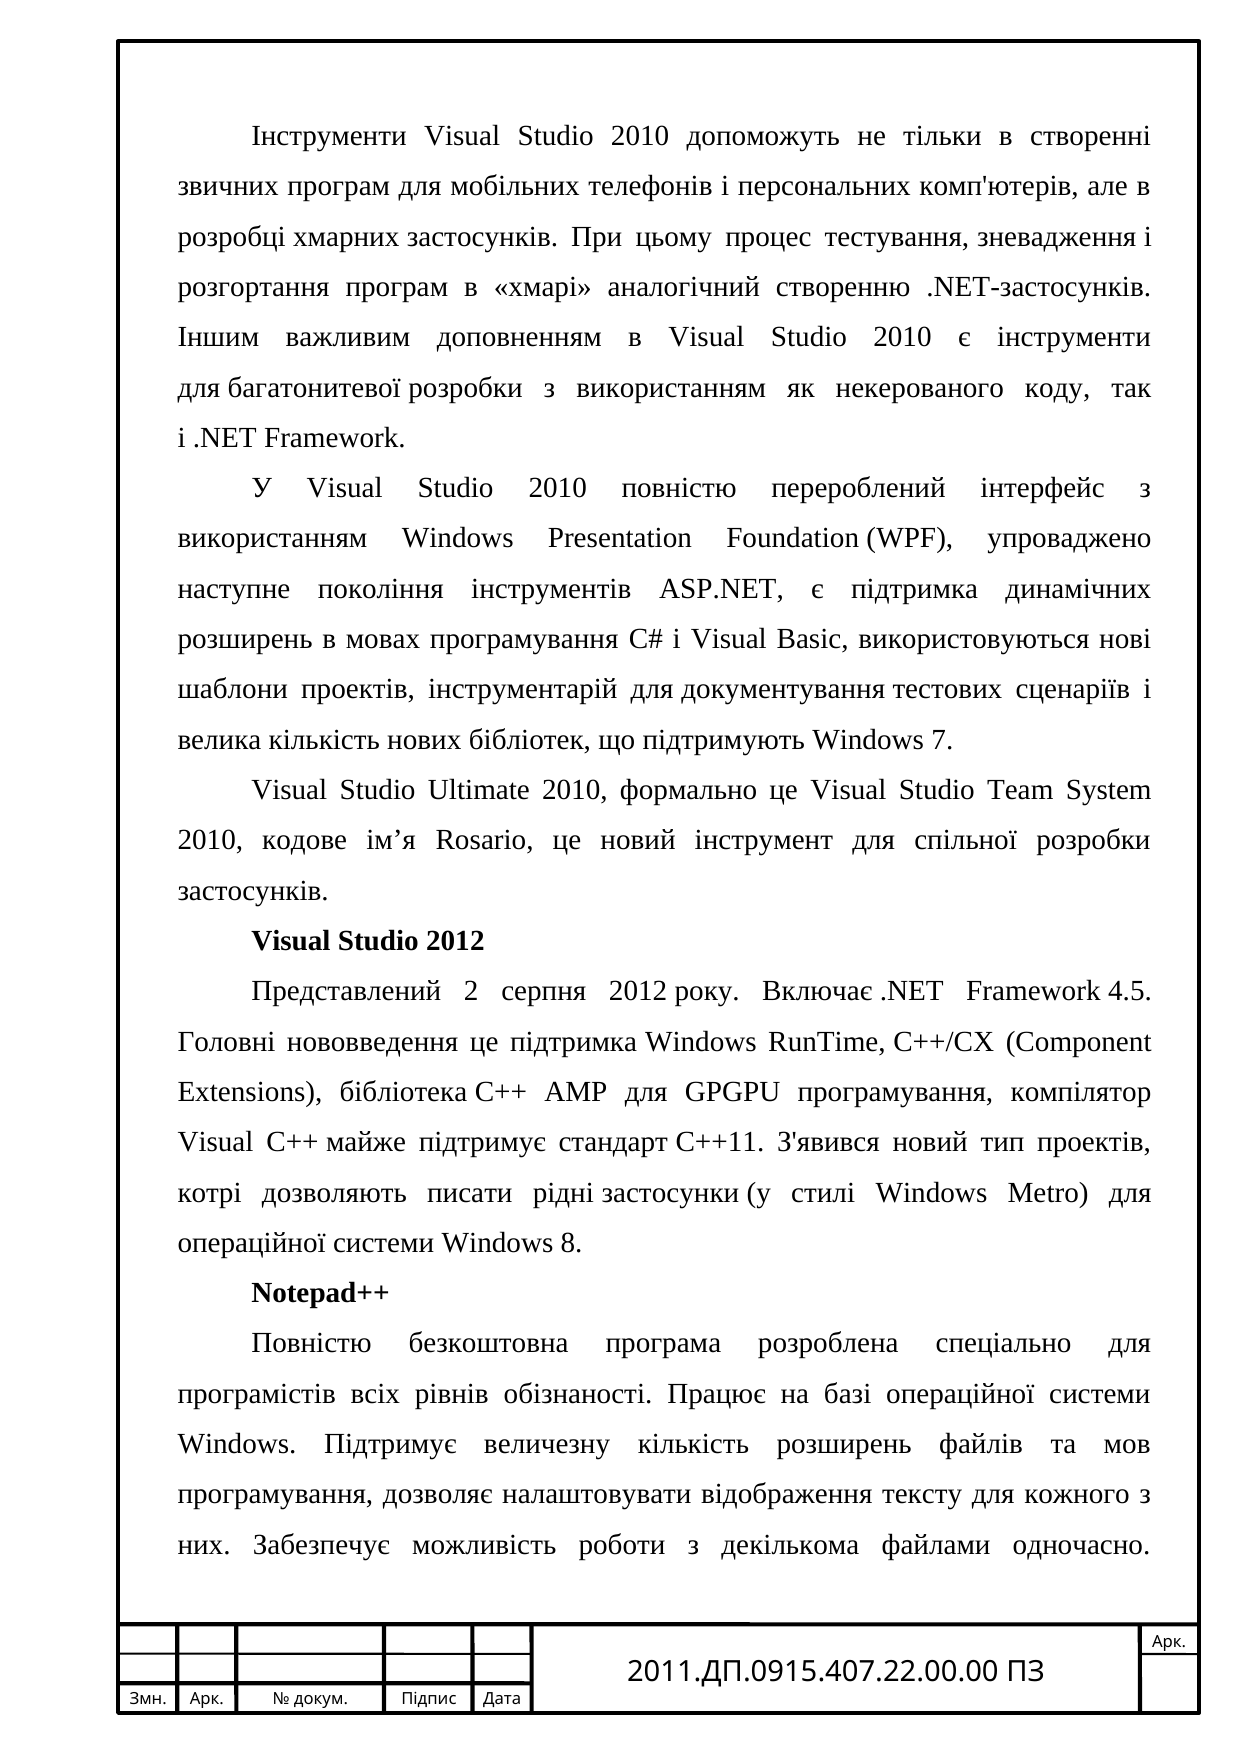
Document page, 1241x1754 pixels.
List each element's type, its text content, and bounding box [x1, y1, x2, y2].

text У Visual Studio 2010 повністю перероблений інтерфейс з використанням Windows Presentation Foundation (WPF), упроваджено наступне покоління інструментів ASP.NET, є підтримка динамічних розширень в мовах програмування C# і Visual Basic, використовуються нові шаблони проектів, інструментарій для документування тестових сценаріїв і велика кількість нових бібліотек, що підтримують Windows 7. [177, 470, 1152, 755]
text Visual Studio Ultimate 2010, формально це Visual Studio Team System 2010, кодове ім’я Rosario, це новий інструмент для спільної розробки застосунків. [177, 772, 1152, 906]
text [177, 1326, 1152, 1560]
text Інструменти Visual Studio 2010 допоможуть не тільки в створенні звичних програм для мобільних телефонів і персональних комп'ютерів, але в розробці хмарних застосунків. При цьому процес тестування, зневадження і розгортання програм в «хмарі» аналогічний створенню .NET-застосунків. Іншим важливим доповненням в Visual Studio 2010 є інструменти для багатонитевої розробки з використанням як некерованого коду, так і .NET Framework. [177, 118, 1152, 453]
text Visual Studio 2012 [177, 923, 1152, 957]
text Представлений 2 серпня 2012 року. Включає .NET Framework 4.5. Головні нововведення це підтримка Windows RunTime, C++/CX (Component Extensions), бібліотека C++ AMP для GPGPU програмування, компілятор Visual C++ майже підтримує стандарт C++11. З'явився новий тип проектів, котрі дозволяють писати рідні застосунки (у стилі Windows Metro) для операційної системи Windows 8. [177, 973, 1152, 1258]
text Notepad++ [177, 1275, 1152, 1309]
